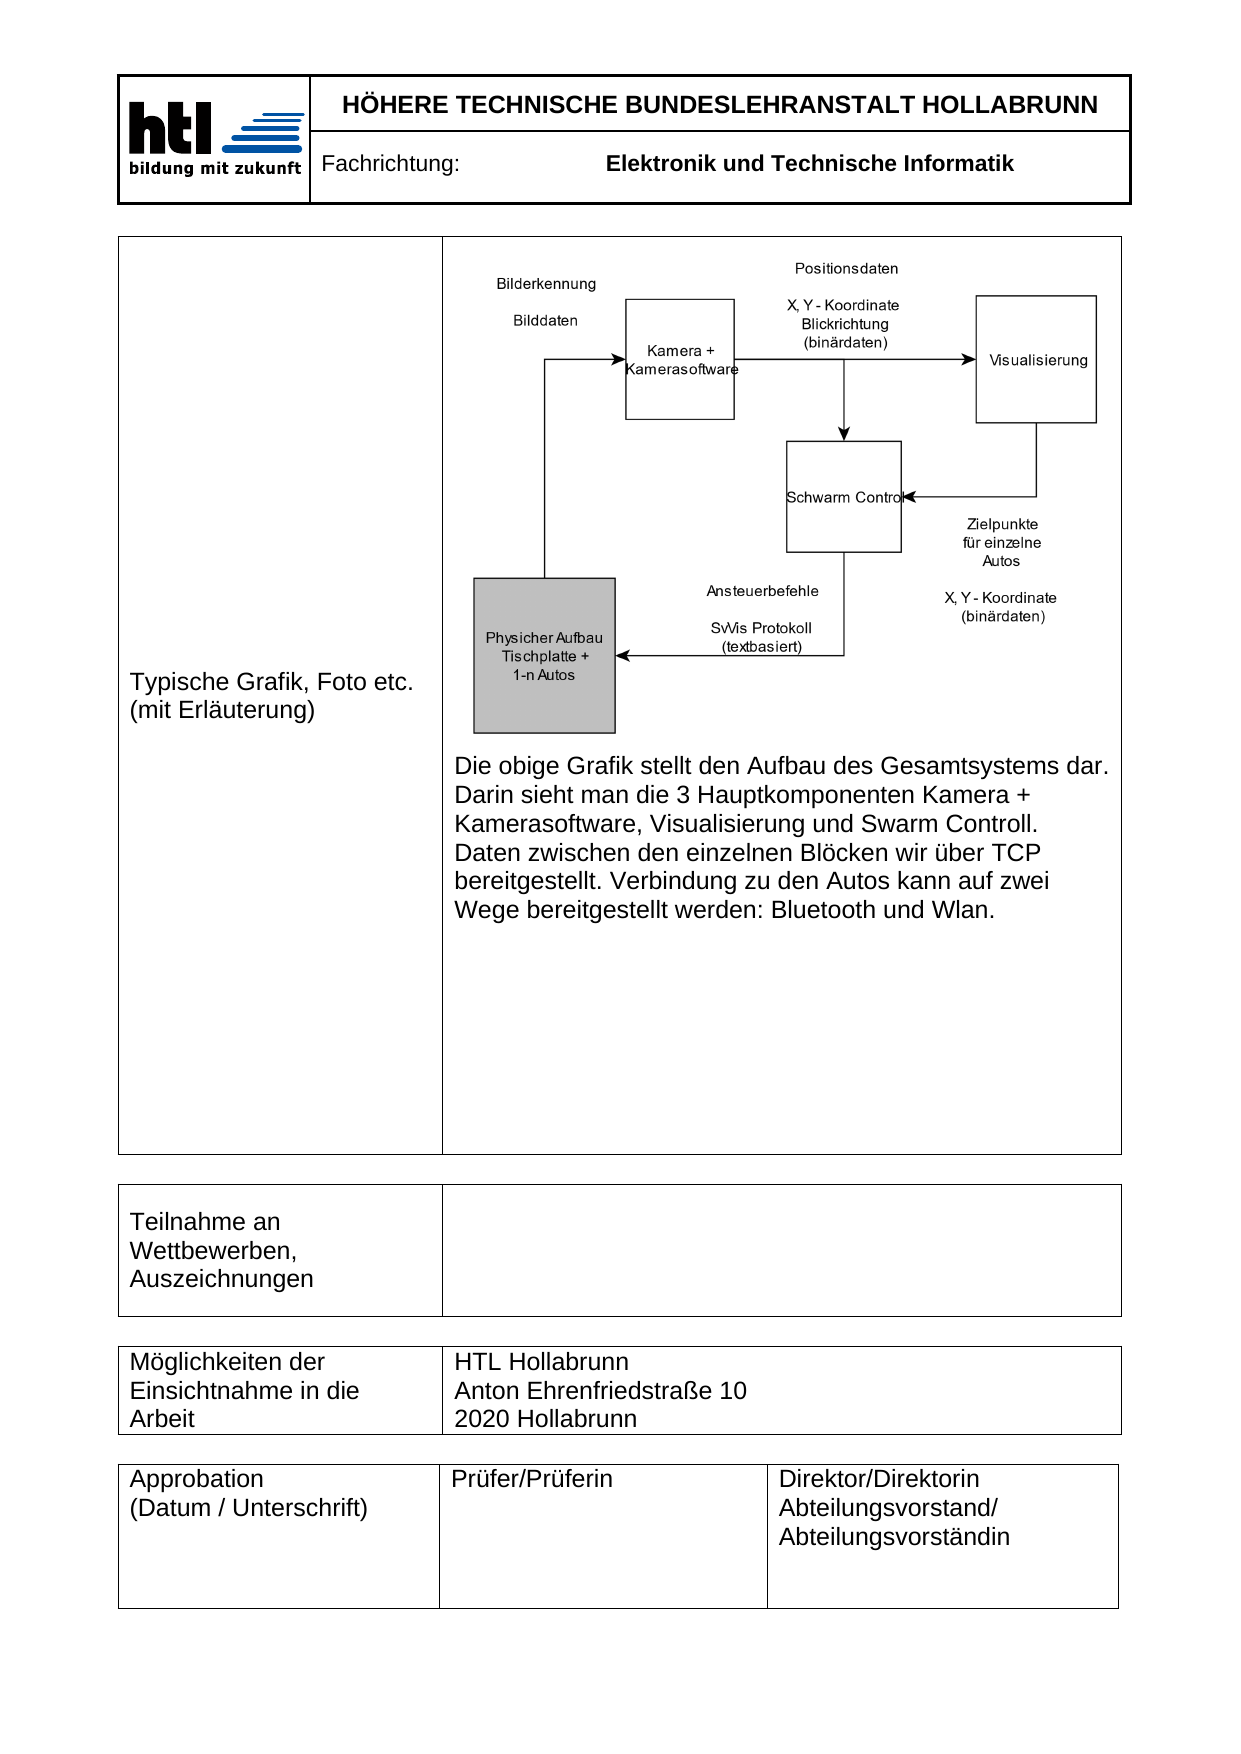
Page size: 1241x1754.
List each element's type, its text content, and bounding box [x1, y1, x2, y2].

table_header Approbation (Datum / Unterschrift) [119, 1465, 439, 1608]
table_header Möglichkeiten der Einsichtnahme in die Arbeit [119, 1347, 442, 1434]
table_header Teilnahme an Wettbewerben, Auszeichnungen [119, 1185, 442, 1316]
table_header Prüfer/Prüferin [440, 1465, 767, 1608]
table_header Direktor/Direktorin Abteilungsvorstand/Abteilungsvorständin [768, 1465, 1118, 1608]
table_header [443, 1185, 1121, 1316]
table_header HTL Hollabrunn Anton Ehrenfriedstraße 10 2020 Hollabrunn [443, 1347, 1121, 1434]
picture [454, 237, 1115, 752]
table_header Die obige Grafik stellt den Aufbau des Gesamtsystems dar. Darin sieht man die 3 Hauptkomponenten Kamera + Kamerasoftware, Visualisierung und Swarm Controll. Daten zwischen den einzelnen Blöcken wir über TCP bereitgestellt. Verbindung zu den Autos kann auf zwei Wege bereitgestellt werden: Bluetooth und Wlan. [443, 237, 1121, 1154]
table_header Typische Grafik, Foto etc. (mit Erläuterung) [119, 237, 442, 1154]
